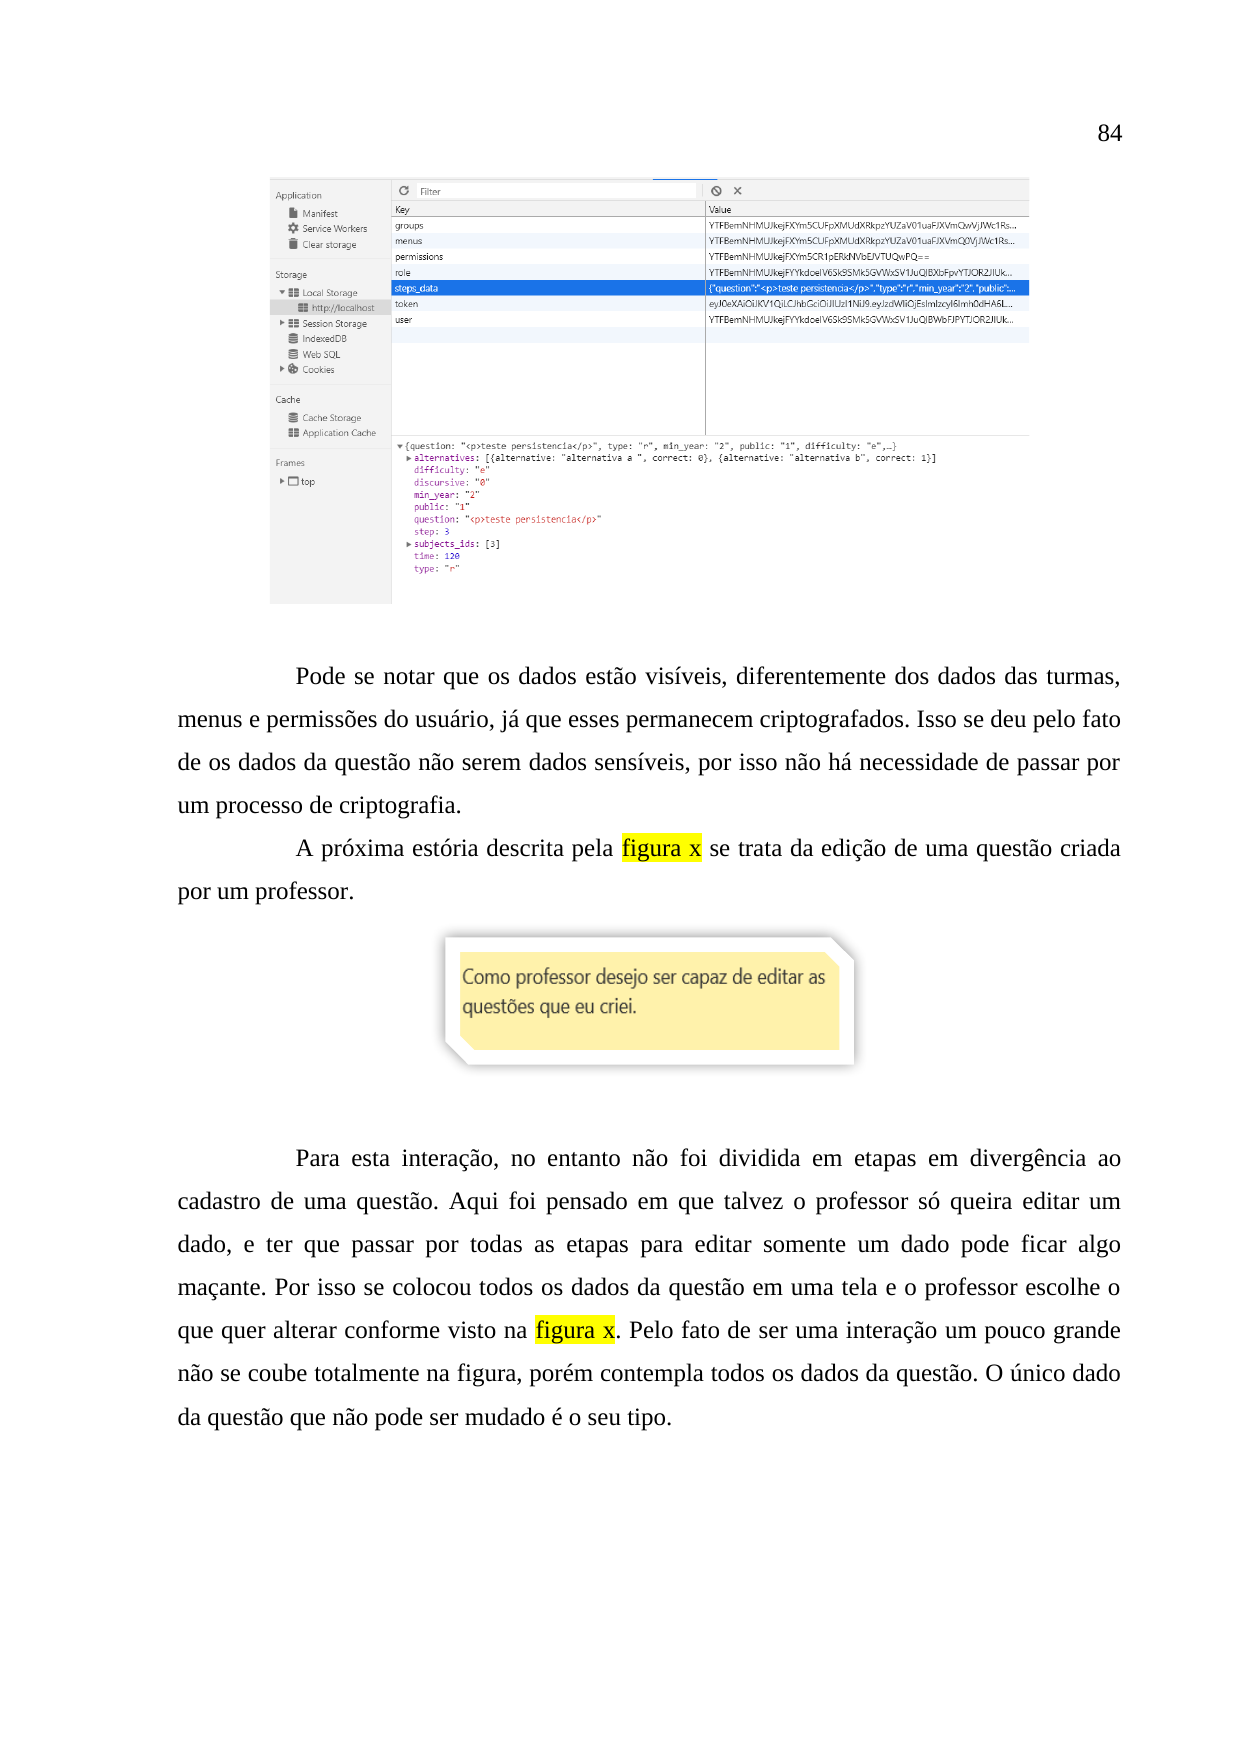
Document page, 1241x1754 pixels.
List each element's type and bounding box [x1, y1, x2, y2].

picture [461, 952, 839, 1050]
picture [269, 177, 1030, 604]
